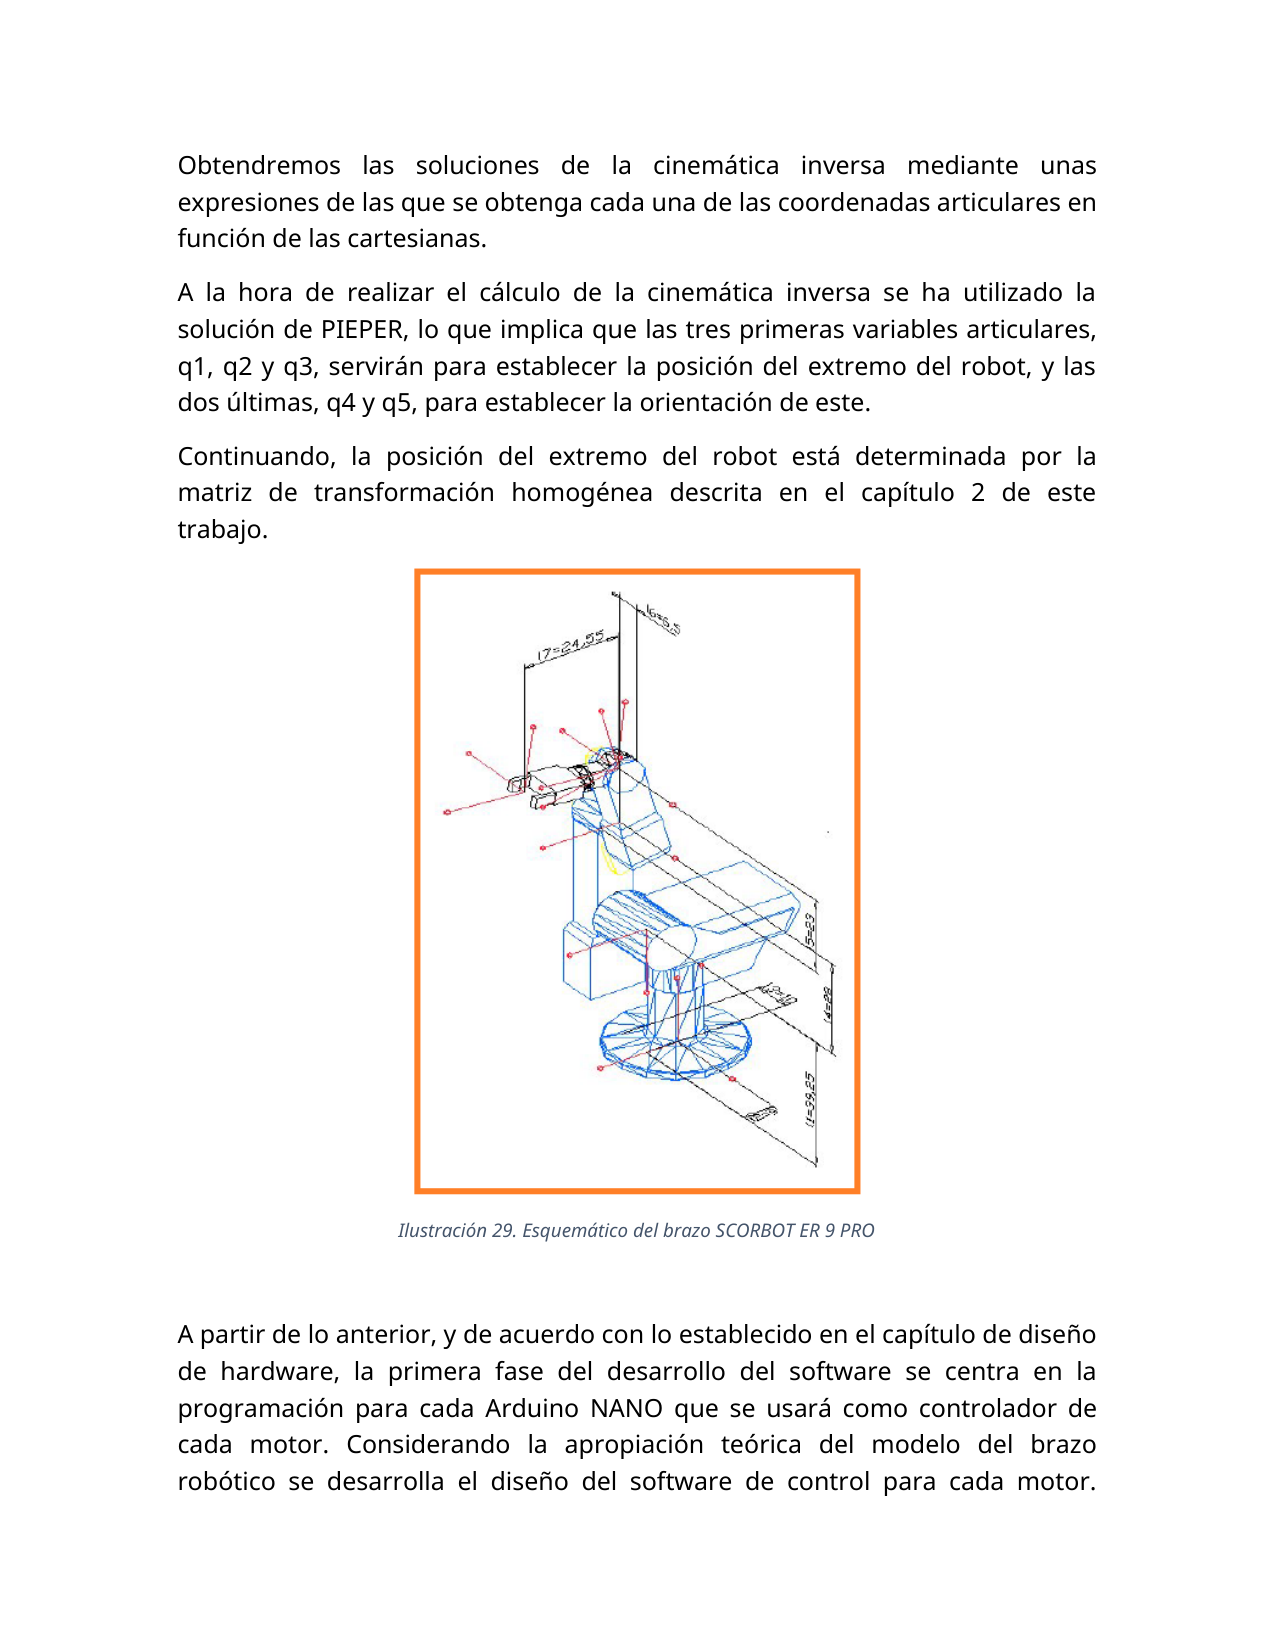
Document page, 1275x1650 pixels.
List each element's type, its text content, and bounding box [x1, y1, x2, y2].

text A la hora de realizar el cálculo de la cinemática inversa se ha utilizado la solución de PIEPER, lo que implica que las tres primeras variables articulares, q1, q2 y q3, servirán para establecer la posición del extremo del robot, y las dos últimas, q4 y q5, para establecer la orientación de este. [177, 274, 1098, 419]
text Continuando, la posición del extremo del robot está determinada por la matriz de transformación homogénea descrita en el capítulo 2 de este trabajo. [177, 438, 1098, 546]
picture [412, 565, 863, 1198]
text Ilustración 29. Esquemático del brazo SCORBOT ER 9 PRO [177, 1217, 1098, 1243]
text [177, 1317, 1098, 1498]
text Obtendremos las soluciones de la cinemática inversa mediante unas expresiones de las que se obtenga cada una de las coordenadas articulares en función de las cartesianas. [177, 148, 1098, 255]
